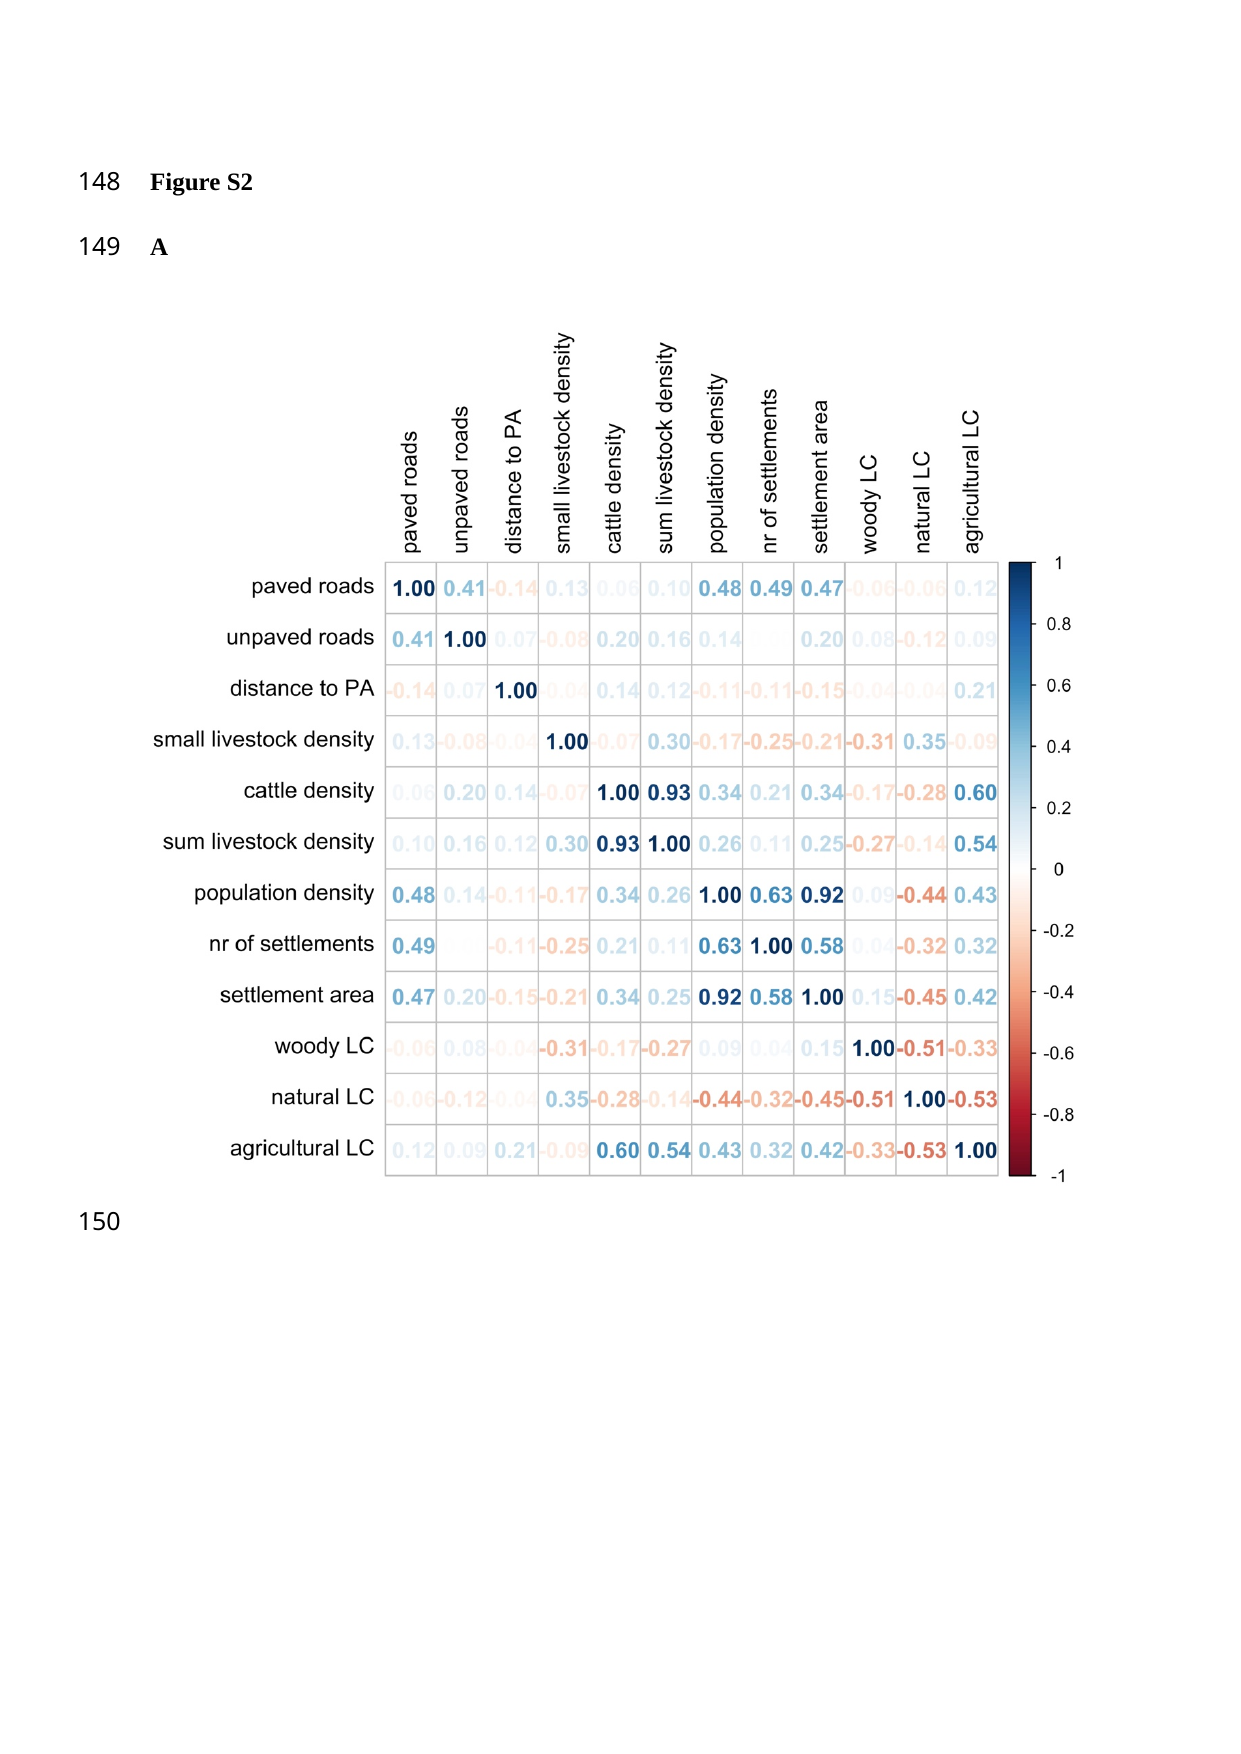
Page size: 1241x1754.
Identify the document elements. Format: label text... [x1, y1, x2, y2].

text A [150, 232, 1090, 261]
picture [150, 290, 1091, 1231]
subtitle Figure S2 [150, 167, 1090, 195]
